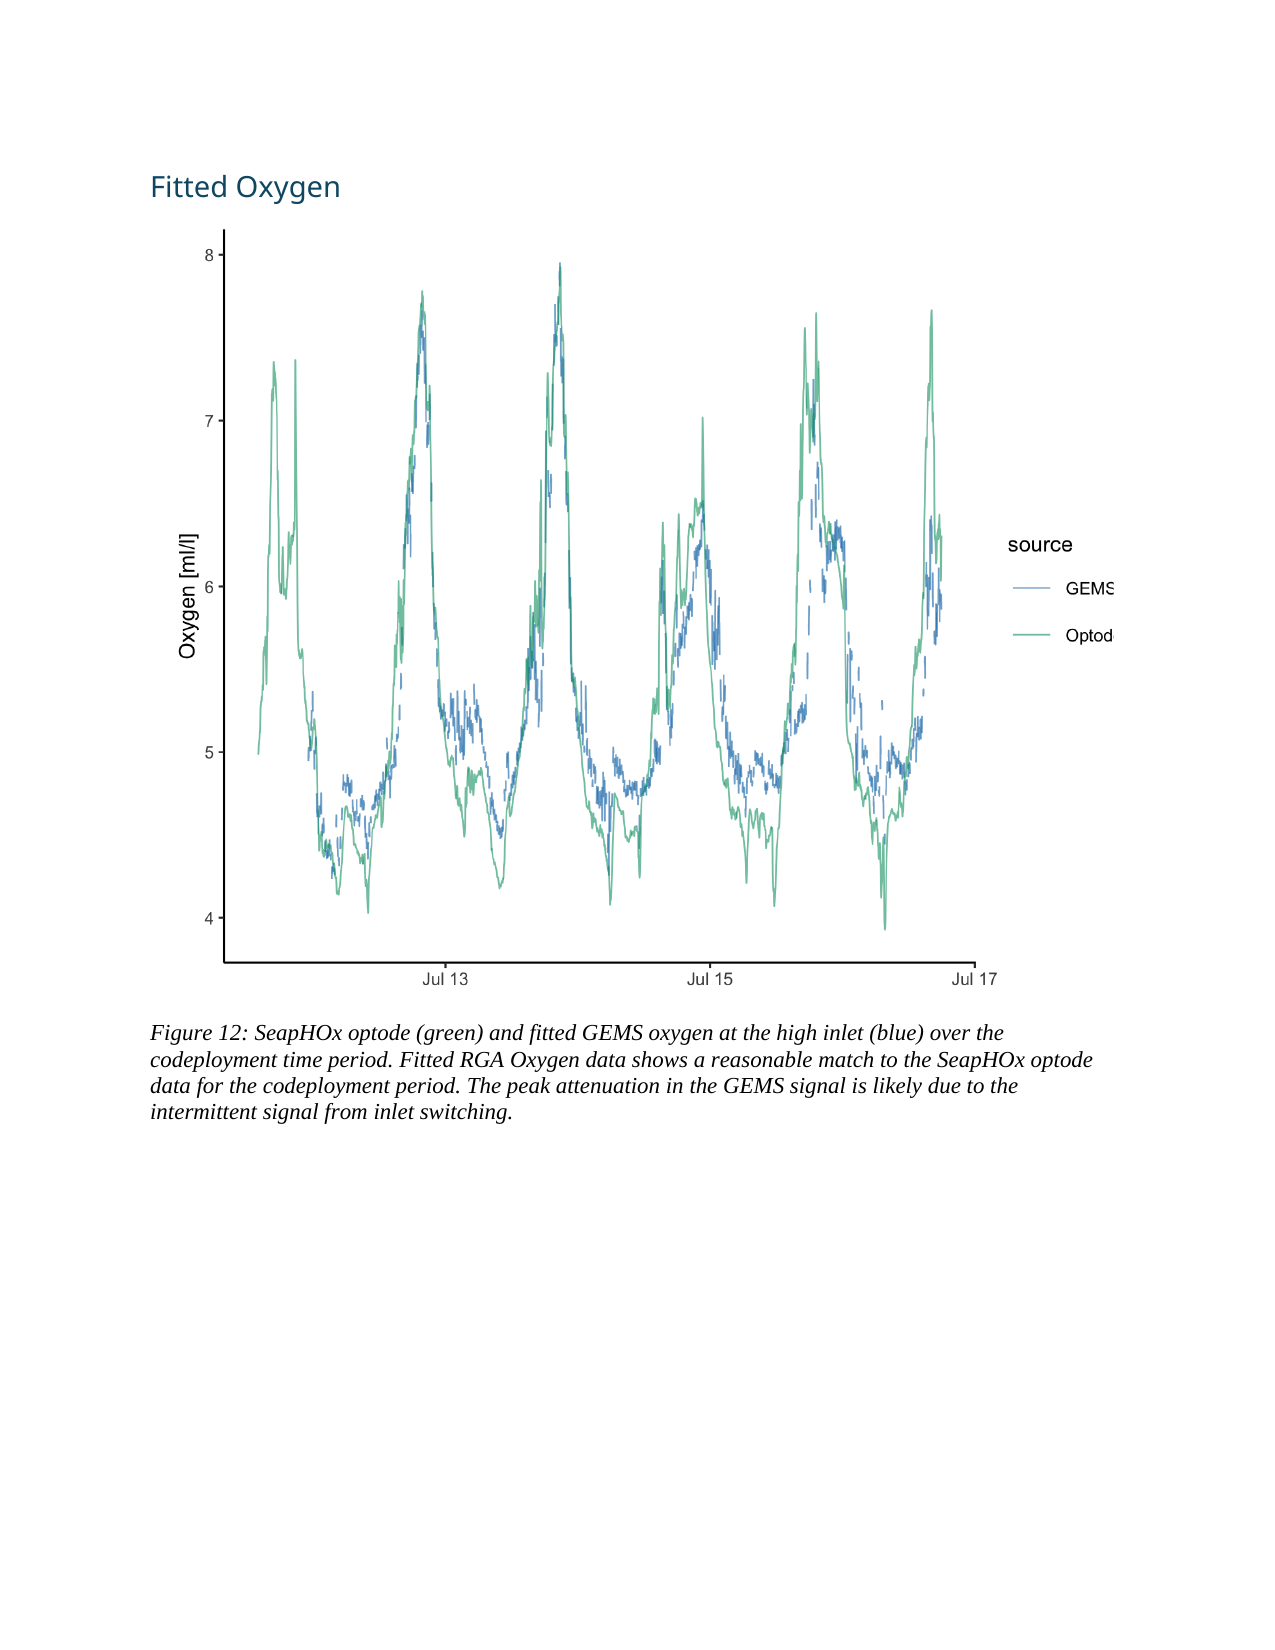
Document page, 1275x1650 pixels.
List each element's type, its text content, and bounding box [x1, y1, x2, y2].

subtitle Fitted Oxygen [150, 167, 1125, 206]
picture [168, 218, 1114, 999]
table_header Figure 12: SeapHOx optode (green) and fitted GEMS oxygen at the high inlet (blue) over the codeployment time period. Fitted RGA Oxygen data shows a reasonable match to the SeapHOx optode data for the codeployment period. The peak attenuation in the GEMS signal is likely due to the intermittent signal from inlet switching. [139, 215, 1114, 1137]
